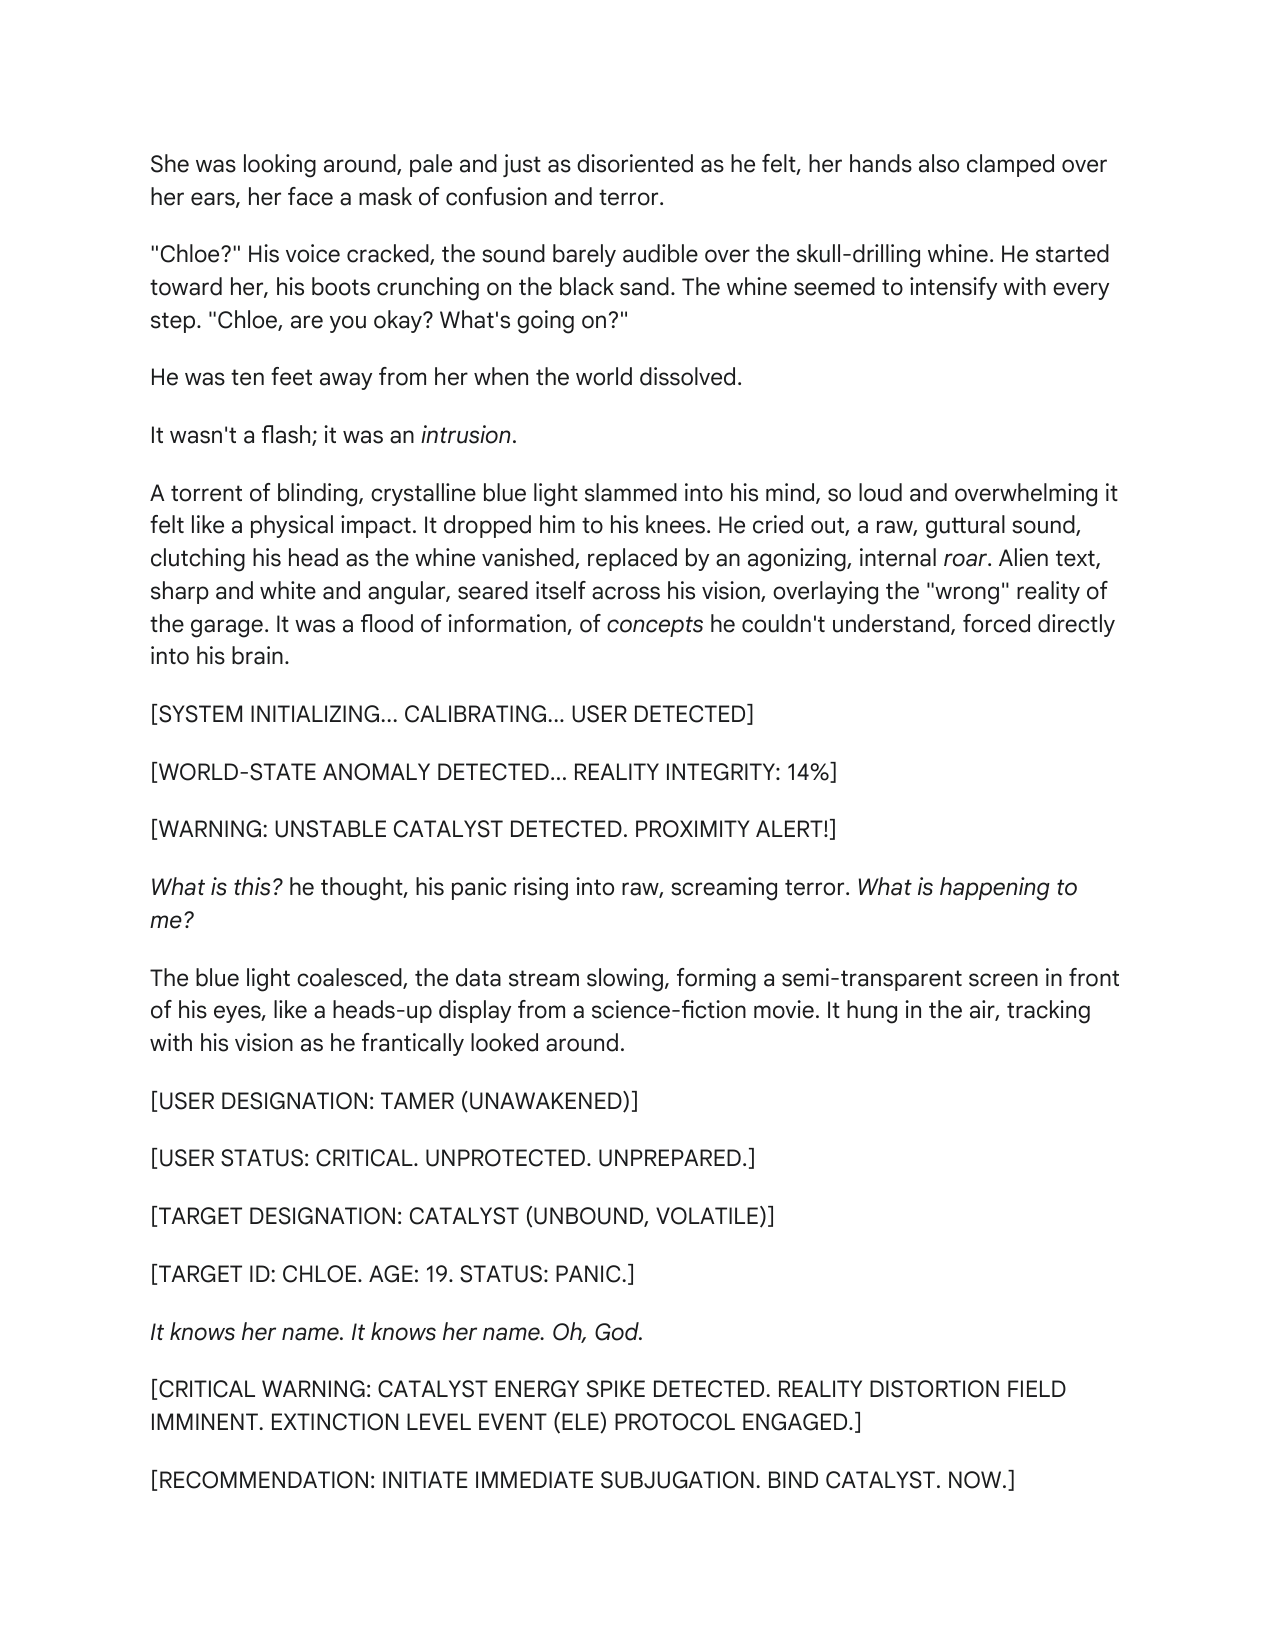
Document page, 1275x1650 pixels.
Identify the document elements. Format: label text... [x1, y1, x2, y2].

text He was ten feet away from her when the world dissolved. [150, 363, 1125, 392]
text A torrent of blinding, crystalline blue light slammed into his mind, so loud and overwhelming it felt like a physical impact. It dropped him to his knees. He cried out, a raw, guttural sound, clutching his head as the whine vanished, replaced by an agonizing, internal roar. Alien text, sharp and white and angular, seared itself across his vision, overlaying the "wrong" reality of the garage. It was a flood of information, of concepts he couldn't understand, forced directly into his brain. [150, 479, 1125, 671]
text [USER STATUS: CRITICAL. UNPROTECTED. UNPREPARED.] [150, 1144, 1125, 1173]
text She was looking around, pale and just as disoriented as he felt, her hands also clamped over her ears, her face a mask of confusion and terror. [150, 150, 1125, 211]
text "Chloe?" His voice cracked, the sound barely audible over the skull-drilling whine. He started toward her, his boots crunching on the black sand. The whine seemed to intensify with every step. "Chloe, are you okay? What's going on?" [150, 240, 1125, 334]
text [WARNING: UNSTABLE CATALYST DETECTED. PROXIMITY ALERT!] [150, 816, 1125, 844]
text [CRITICAL WARNING: CATALYST ENERGY SPIKE DETECTED. REALITY DISTORTION FIELD IMMINENT. EXTINCTION LEVEL EVENT (ELE) PROTOCOL ENGAGED.] [150, 1375, 1125, 1437]
text [USER DESIGNATION: TAMER (UNAWAKENED)] [150, 1087, 1125, 1116]
text [RECOMMENDATION: INITIATE IMMEDIATE SUBJUGATION. BIND CATALYST. NOW.] [150, 1466, 1125, 1494]
text The blue light coalesced, the data stream slowing, forming a semi-transparent screen in front of his eyes, like a heads-up display from a science-fiction movie. It hung in the air, tracking with his vision as he frantically looked around. [150, 964, 1125, 1058]
text What is this? he thought, his panic rising into raw, screaming terror. What is happening to me? [150, 873, 1125, 935]
text It knows her name. It knows her name. Oh, God. [150, 1318, 1125, 1346]
text [TARGET ID: CHLOE. AGE: 19. STATUS: PANIC.] [150, 1260, 1125, 1289]
text It wasn't a flash; it was an intrusion. [150, 421, 1125, 450]
text [WORLD-STATE ANOMALY DETECTED... REALITY INTEGRITY: 14%] [150, 758, 1125, 787]
text [TARGET DESIGNATION: CATALYST (UNBOUND, VOLATILE)] [150, 1202, 1125, 1231]
text [SYSTEM INITIALIZING... CALIBRATING... USER DETECTED] [150, 700, 1125, 729]
